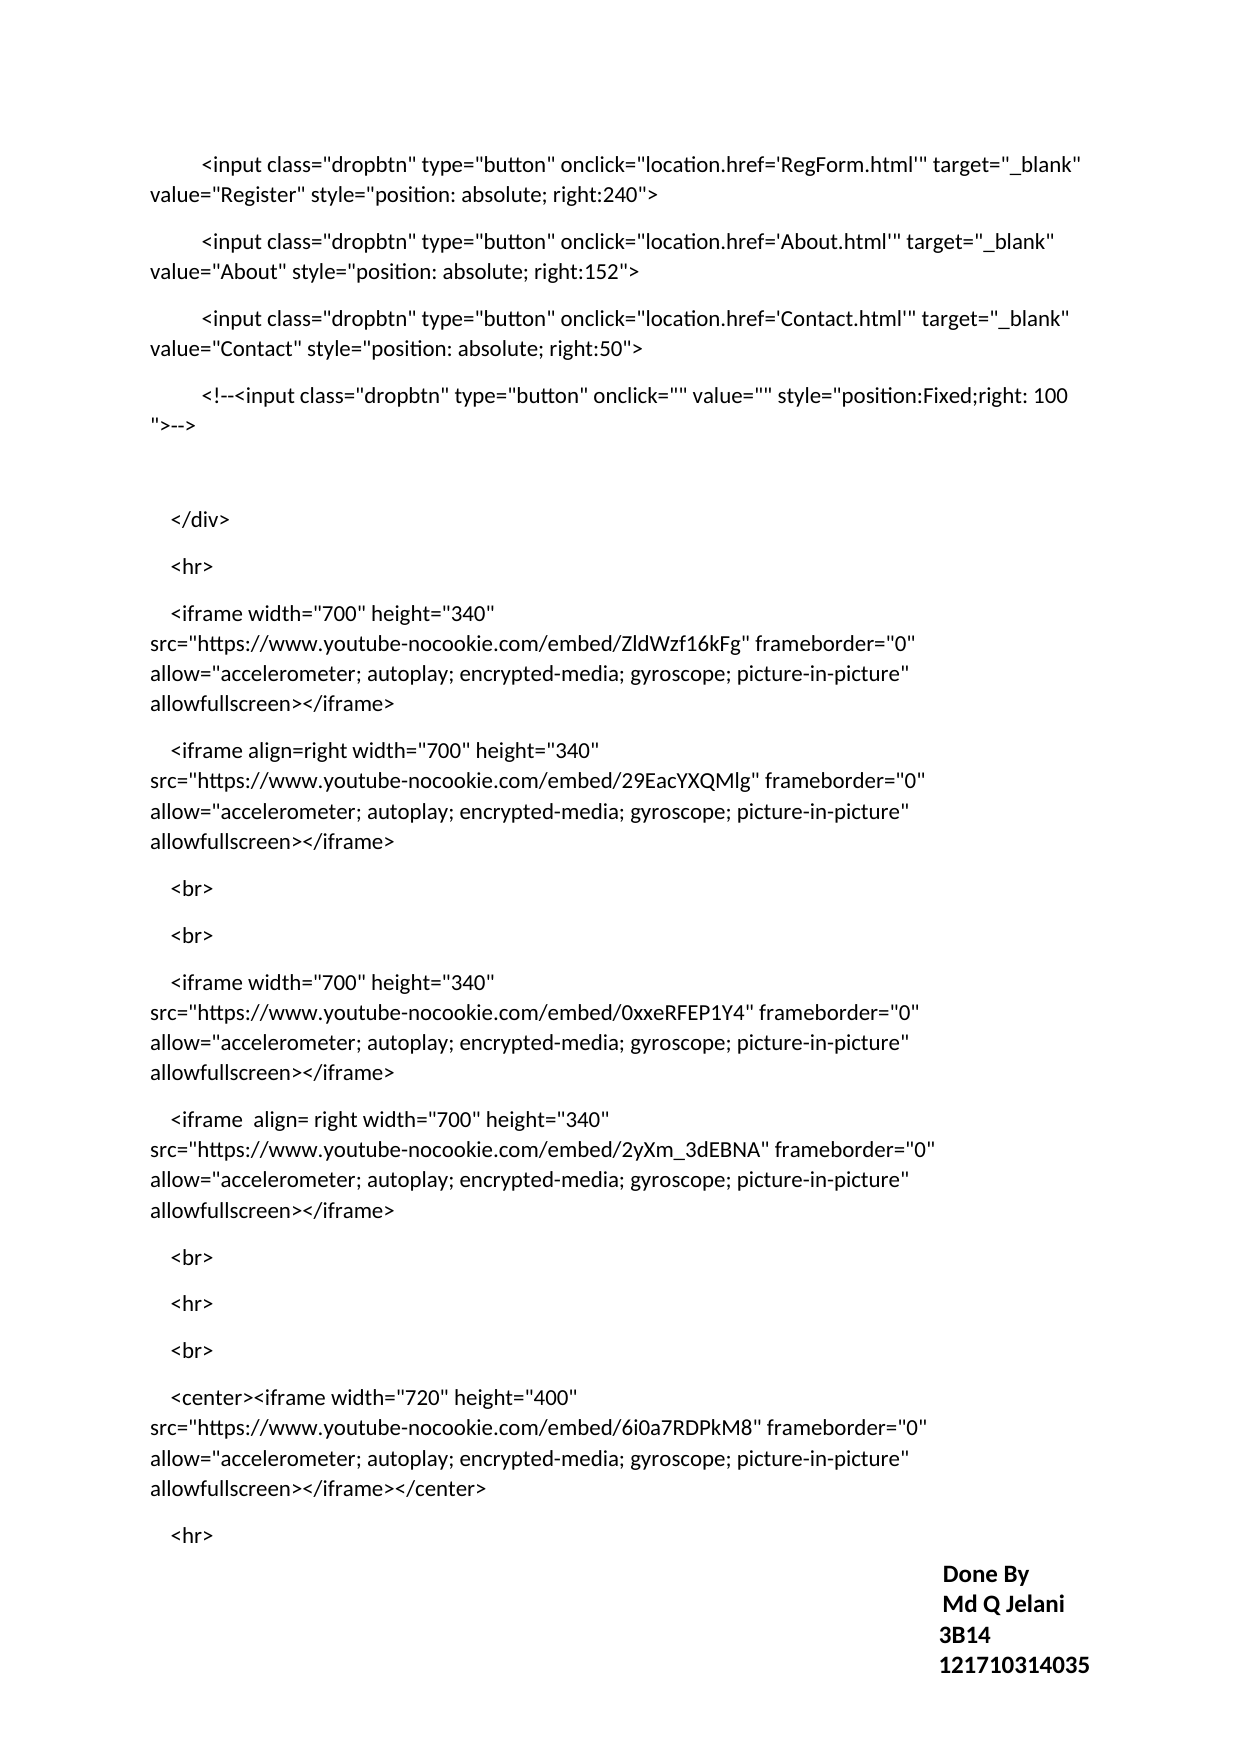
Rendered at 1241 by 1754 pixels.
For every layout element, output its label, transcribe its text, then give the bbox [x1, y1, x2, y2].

text <br> [150, 921, 1090, 949]
text <input class="dropbtn" type="button" onclick="location.href='RegForm.html'" target="_blank" value="Register" style="position: absolute; right:240"> [150, 150, 1090, 208]
text <hr> [150, 1521, 1090, 1549]
text <input class="dropbtn" type="button" onclick="location.href='Contact.html'" target="_blank" value="Contact" style="position: absolute; right:50"> [150, 304, 1090, 362]
text <iframe align= right width="700" height="340" src="https://www.youtube-nocookie.com/embed/2yXm_3dEBNA" frameborder="0" allow="accelerometer; autoplay; encrypted-media; gyroscope; picture-in-picture" allowfullscreen></iframe> [150, 1105, 1090, 1224]
text <br> [150, 874, 1090, 902]
text <!--<input class="dropbtn" type="button" onclick="" value="" style="position:Fixed;right: 100 ">--> [150, 381, 1090, 439]
text <br> [150, 1336, 1090, 1364]
text <br> [150, 1243, 1090, 1271]
text <center><iframe width="720" height="400" src="https://www.youtube-nocookie.com/embed/6i0a7RDPkM8" frameborder="0" allow="accelerometer; autoplay; encrypted-media; gyroscope; picture-in-picture" allowfullscreen></iframe></center> [150, 1383, 1090, 1502]
text <hr> [150, 1289, 1090, 1318]
text </div> [150, 505, 1090, 533]
text <input class="dropbtn" type="button" onclick="location.href='About.html'" target="_blank" value="About" style="position: absolute; right:152"> [150, 227, 1090, 285]
text <iframe width="700" height="340" src="https://www.youtube-nocookie.com/embed/0xxeRFEP1Y4" frameborder="0" allow="accelerometer; autoplay; encrypted-media; gyroscope; picture-in-picture" allowfullscreen></iframe> [150, 968, 1090, 1086]
text <iframe align=right width="700" height="340" src="https://www.youtube-nocookie.com/embed/29EacYXQMlg" frameborder="0" allow="accelerometer; autoplay; encrypted-media; gyroscope; picture-in-picture" allowfullscreen></iframe> [150, 736, 1090, 855]
text <iframe width="700" height="340" src="https://www.youtube-nocookie.com/embed/ZldWzf16kFg" frameborder="0" allow="accelerometer; autoplay; encrypted-media; gyroscope; picture-in-picture" allowfullscreen></iframe> [150, 599, 1090, 718]
text <hr> [150, 552, 1090, 580]
